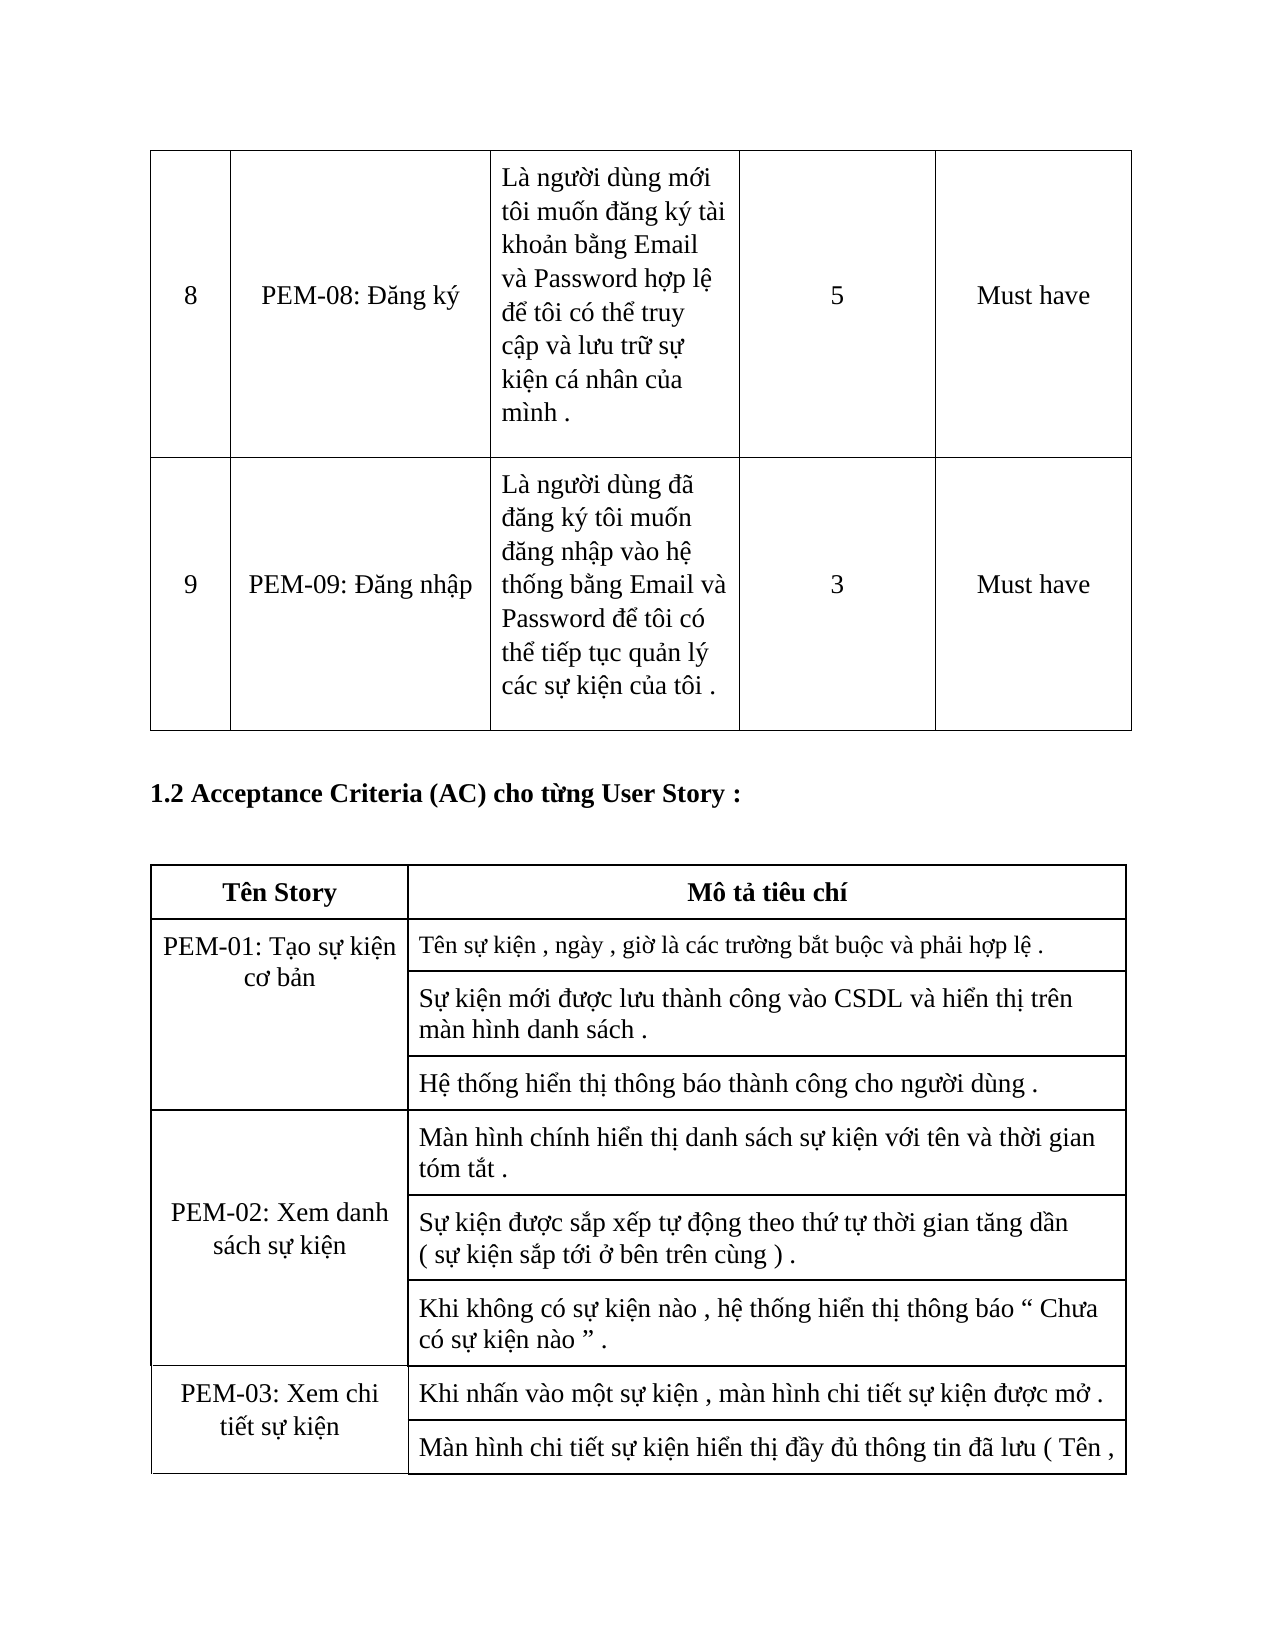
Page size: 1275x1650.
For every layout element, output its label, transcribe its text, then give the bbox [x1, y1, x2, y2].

table_cell Là người dùng mới tôi muốn đăng ký tài khoản bằng Email và Password hợp lệ để tôi có thể truy cập và lưu trữ sự kiện cá nhân của mình . [491, 151, 739, 457]
table_cell 5 [740, 151, 935, 457]
table_cell PEM-09: Đăng nhập [231, 458, 490, 729]
table_cell Hệ thống hiển thị thông báo thành công cho người dùng . [409, 1057, 1125, 1109]
table_cell Khi nhấn vào một sự kiện , màn hình chi tiết sự kiện được mở . [409, 1367, 1125, 1418]
table_cell 3 [740, 458, 935, 729]
table_header Tên Story [152, 866, 407, 918]
table_cell Sự kiện mới được lưu thành công vào CSDL và hiển thị trên màn hình danh sách . [409, 972, 1125, 1055]
table_cell PEM-03: Xem chi tiết sự kiện [152, 1366, 408, 1473]
table_cell Màn hình chính hiển thị danh sách sự kiện với tên và thời gian tóm tắt . [409, 1111, 1125, 1194]
table_cell 8 [151, 151, 230, 457]
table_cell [409, 1421, 1125, 1473]
text 1.2 Acceptance Criteria (AC) cho từng User Story : [150, 777, 1125, 809]
table_header Mô tả tiêu chí [409, 866, 1125, 918]
table_cell Là người dùng đã đăng ký tôi muốn đăng nhập vào hệ thống bằng Email và Password để tôi có thể tiếp tục quản lý các sự kiện của tôi . [491, 458, 739, 729]
table_cell PEM-02: Xem danh sách sự kiện [152, 1111, 407, 1364]
table_cell PEM-01: Tạo sự kiện cơ bản [152, 920, 407, 1109]
table_cell Khi không có sự kiện nào , hệ thống hiển thị thông báo “ Chưa có sự kiện nào ” . [409, 1281, 1125, 1364]
table_cell 9 [151, 458, 230, 729]
table_cell Tên sự kiện , ngày , giờ là các trường bắt buộc và phải hợp lệ . [409, 920, 1125, 969]
table_cell Must have [936, 151, 1131, 457]
table_cell PEM-08: Đăng ký [231, 151, 490, 457]
table_cell Sự kiện được sắp xếp tự động theo thứ tự thời gian tăng dần ( sự kiện sắp tới ở bên trên cùng ) . [409, 1196, 1125, 1279]
table_cell Must have [936, 458, 1131, 729]
